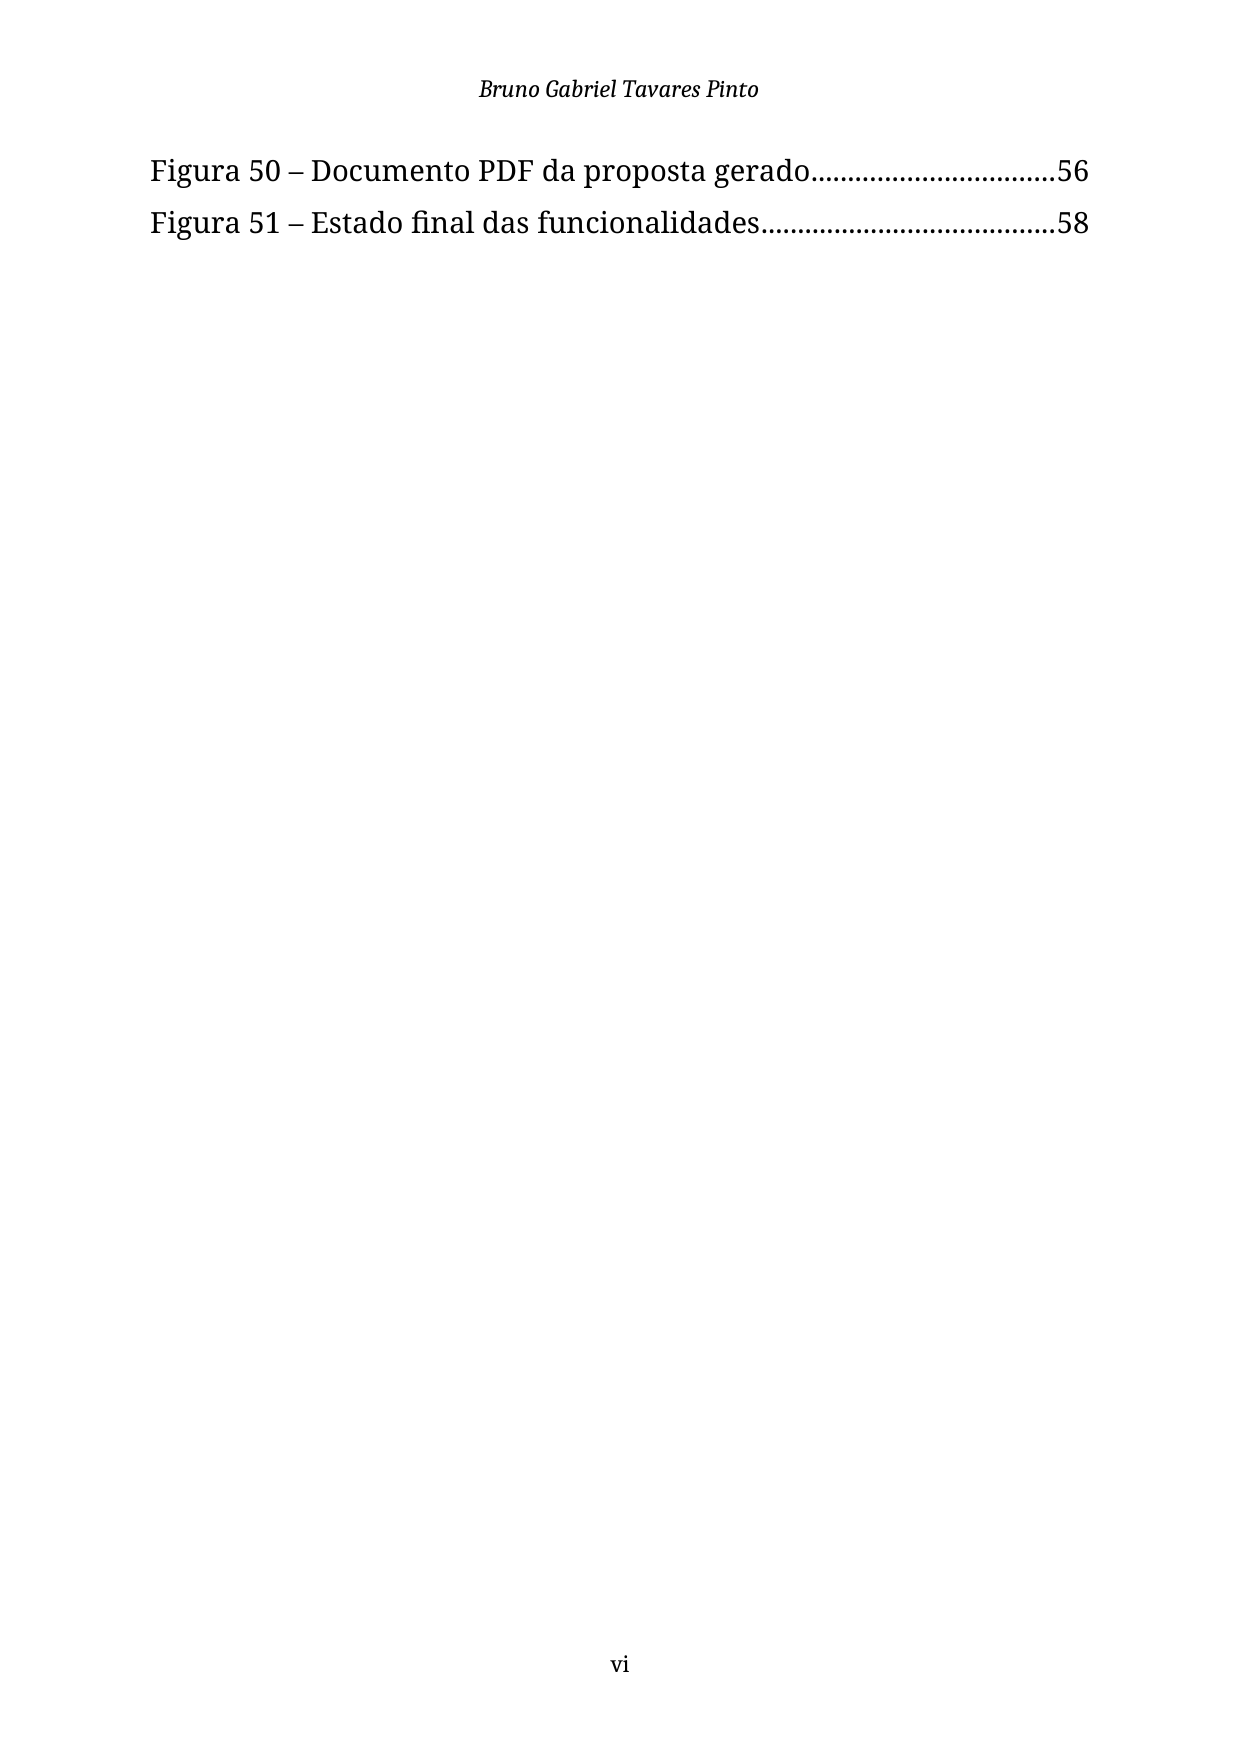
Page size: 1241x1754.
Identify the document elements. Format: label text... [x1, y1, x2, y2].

text Figura 51 – Estado final das funcionalidades 58 [150, 202, 1090, 242]
text Figura 50 – Documento PDF da proposta gerado 56 [150, 150, 1090, 190]
